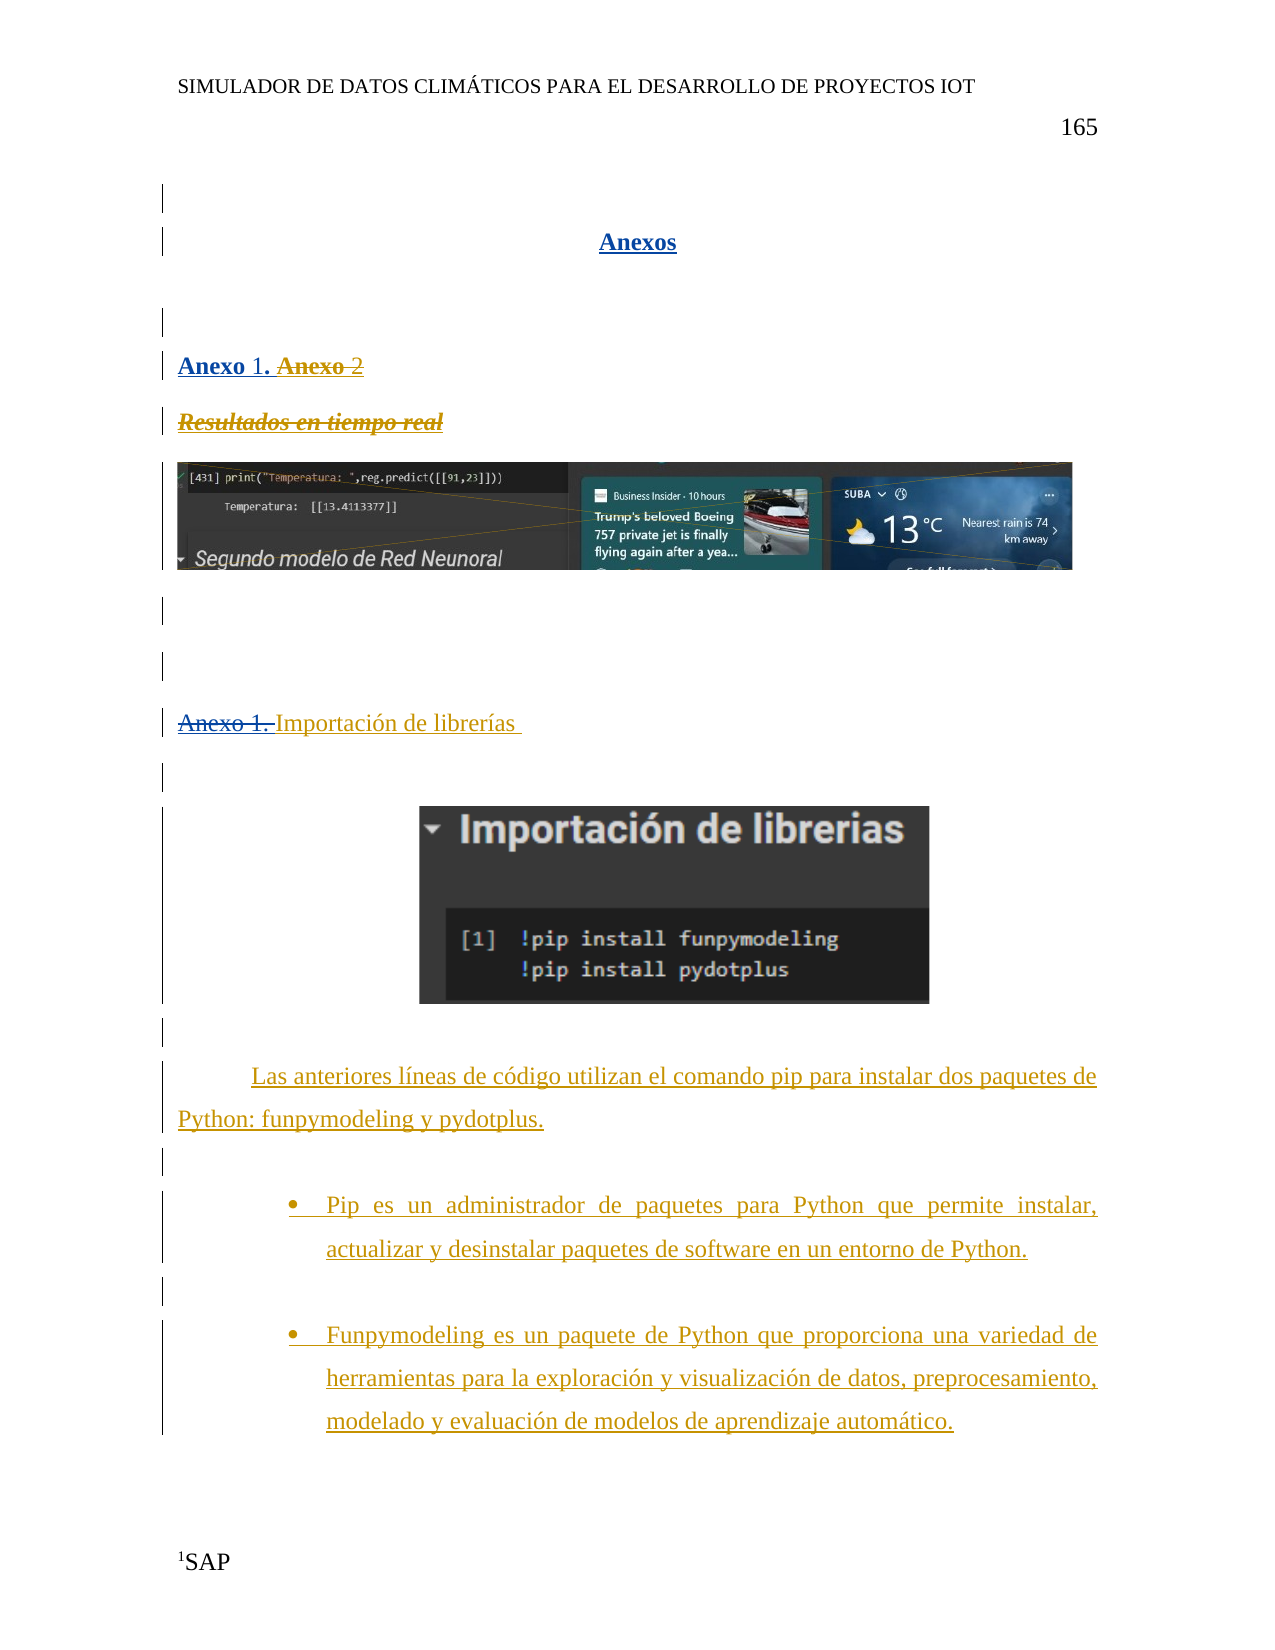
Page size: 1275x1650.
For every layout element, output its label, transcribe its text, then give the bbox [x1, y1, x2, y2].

picture [184, 462, 1065, 515]
text 1 [177, 351, 1098, 380]
picture [419, 806, 930, 1004]
picture [634, 463, 1073, 569]
picture [183, 517, 1066, 570]
picture [177, 463, 616, 569]
